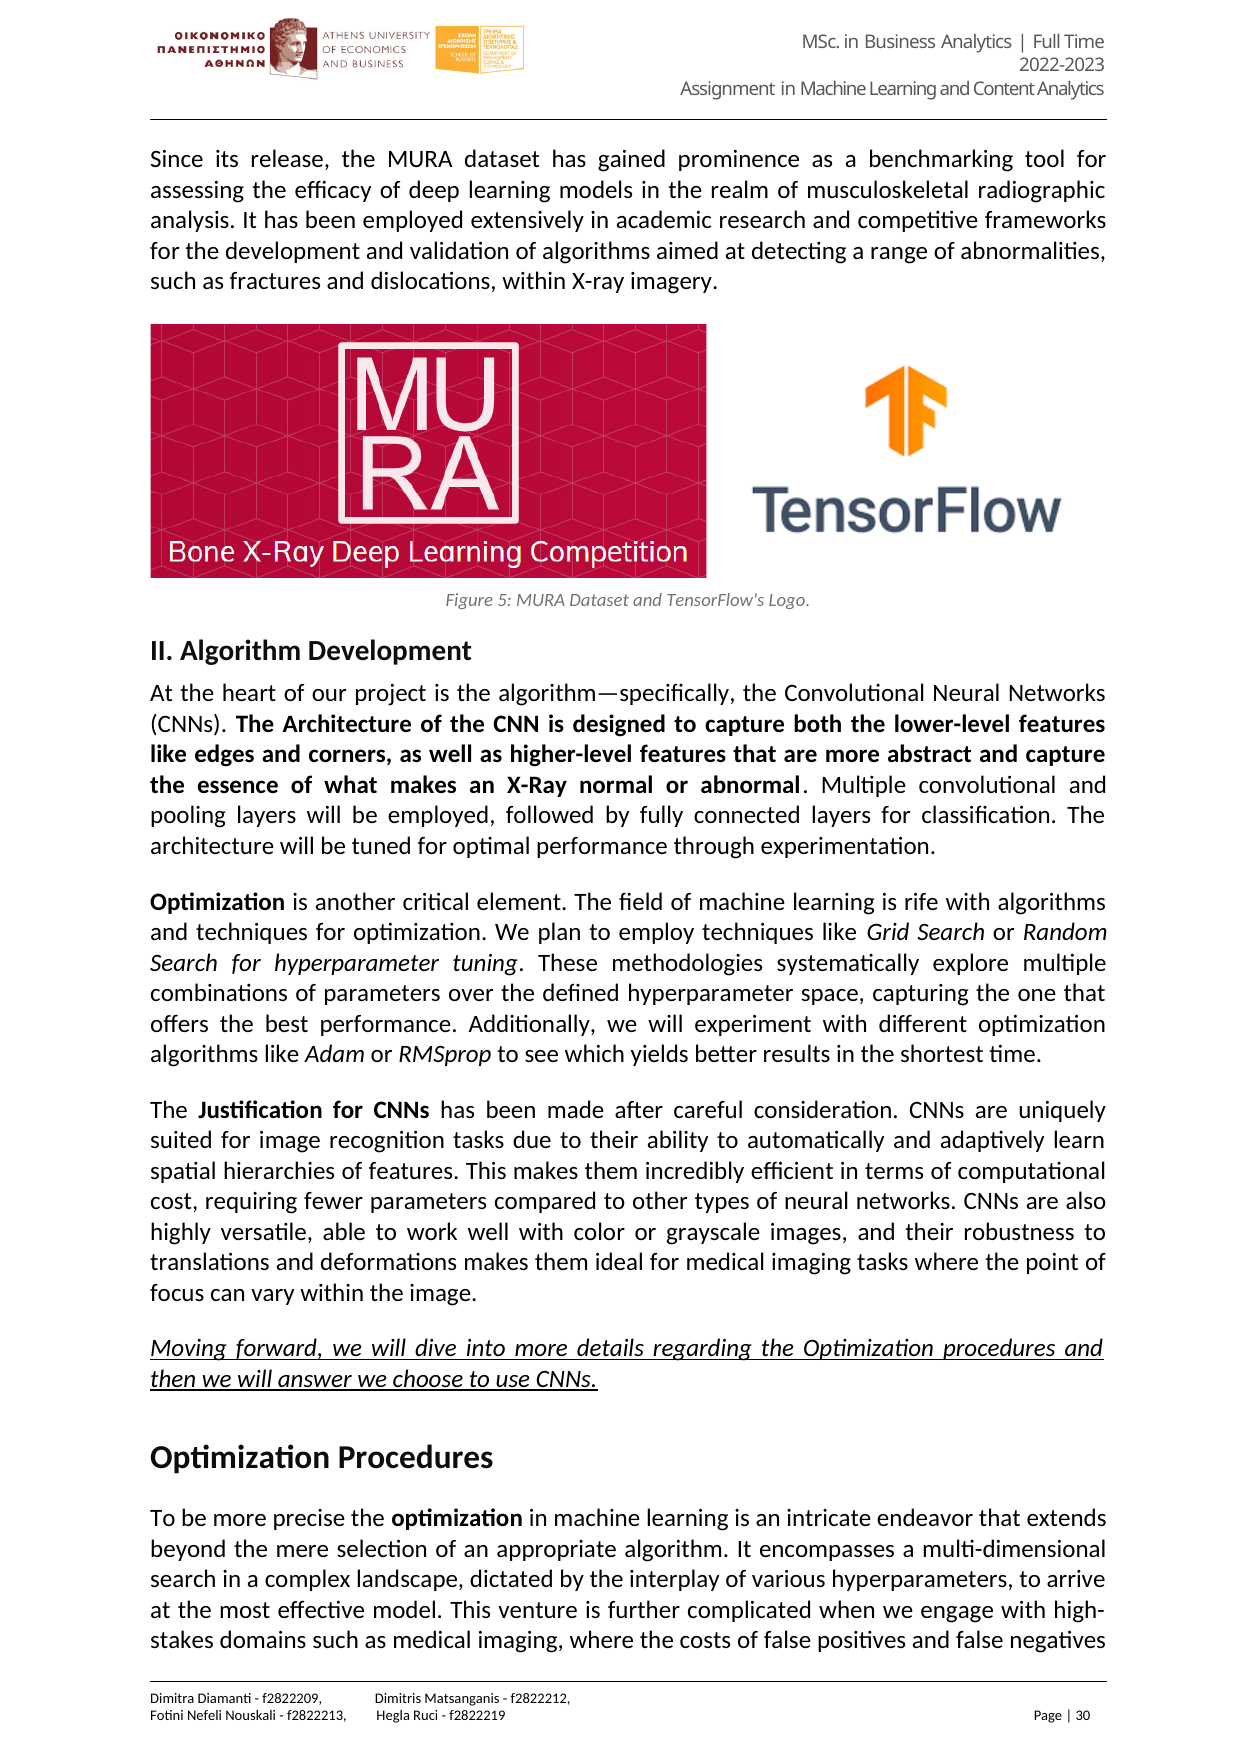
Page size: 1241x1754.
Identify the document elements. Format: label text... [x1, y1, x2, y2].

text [150, 1502, 1107, 1655]
text Figure 5: MURA Dataset and TensorFlow's Logo. [150, 588, 1107, 611]
text The Justification for CNNs has been made after careful consideration. CNNs are uniquely suited for image recognition tasks due to their ability to automatically and adaptively learn spatial hierarchies of features. This makes them incredibly efficient in terms of computational cost, requiring fewer parameters compared to other types of neural networks. CNNs are also highly versatile, able to work well with color or grayscale images, and their robustness to translations and deformations makes them ideal for medical imaging tasks where the point of focus can vary within the image. [150, 1094, 1107, 1307]
picture [151, 17, 526, 82]
text At the heart of our project is the algorithm—specifically, the Convolutional Neural Networks (CNNs). The Architecture of the CNN is designed to capture both the lower-level features like edges and corners, as well as higher-level features that are more abstract and capture the essence of what makes an X-Ray normal or abnormal. Multiple convolutional and pooling layers will be employed, followed by fully connected layers for classification. The architecture will be tuned for optimal performance through experimentation. [150, 678, 1107, 861]
text Moving forward, we will dive into more details regarding the Optimization procedures and then we will answer we choose to use CNNs. [150, 1332, 1107, 1393]
subtitle II. Algorithm Development [150, 632, 1095, 667]
text Since its release, the MURA dataset has gained prominence as a benchmarking tool for assessing the efficacy of deep learning models in the realm of musculoskeletal radiographic analysis. It has been employed extensively in academic research and competitive frameworks for the development and validation of algorithms aimed at detecting a range of abnormalities, such as fractures and dislocations, within X-ray imagery. [150, 143, 1107, 296]
picture [150, 321, 1107, 578]
subtitle Optimization Procedures [150, 1437, 1107, 1477]
text Optimization is another critical element. The field of machine learning is rife with algorithms and techniques for optimization. We plan to employ techniques like Grid Search or Random Search for hyperparameter tuning. These methodologies systematically explore multiple combinations of parameters over the defined hyperparameter space, capturing the one that offers the best performance. Additionally, we will experiment with different optimization algorithms like Adam or RMSprop to see which yields better results in the shortest time. [150, 886, 1107, 1069]
